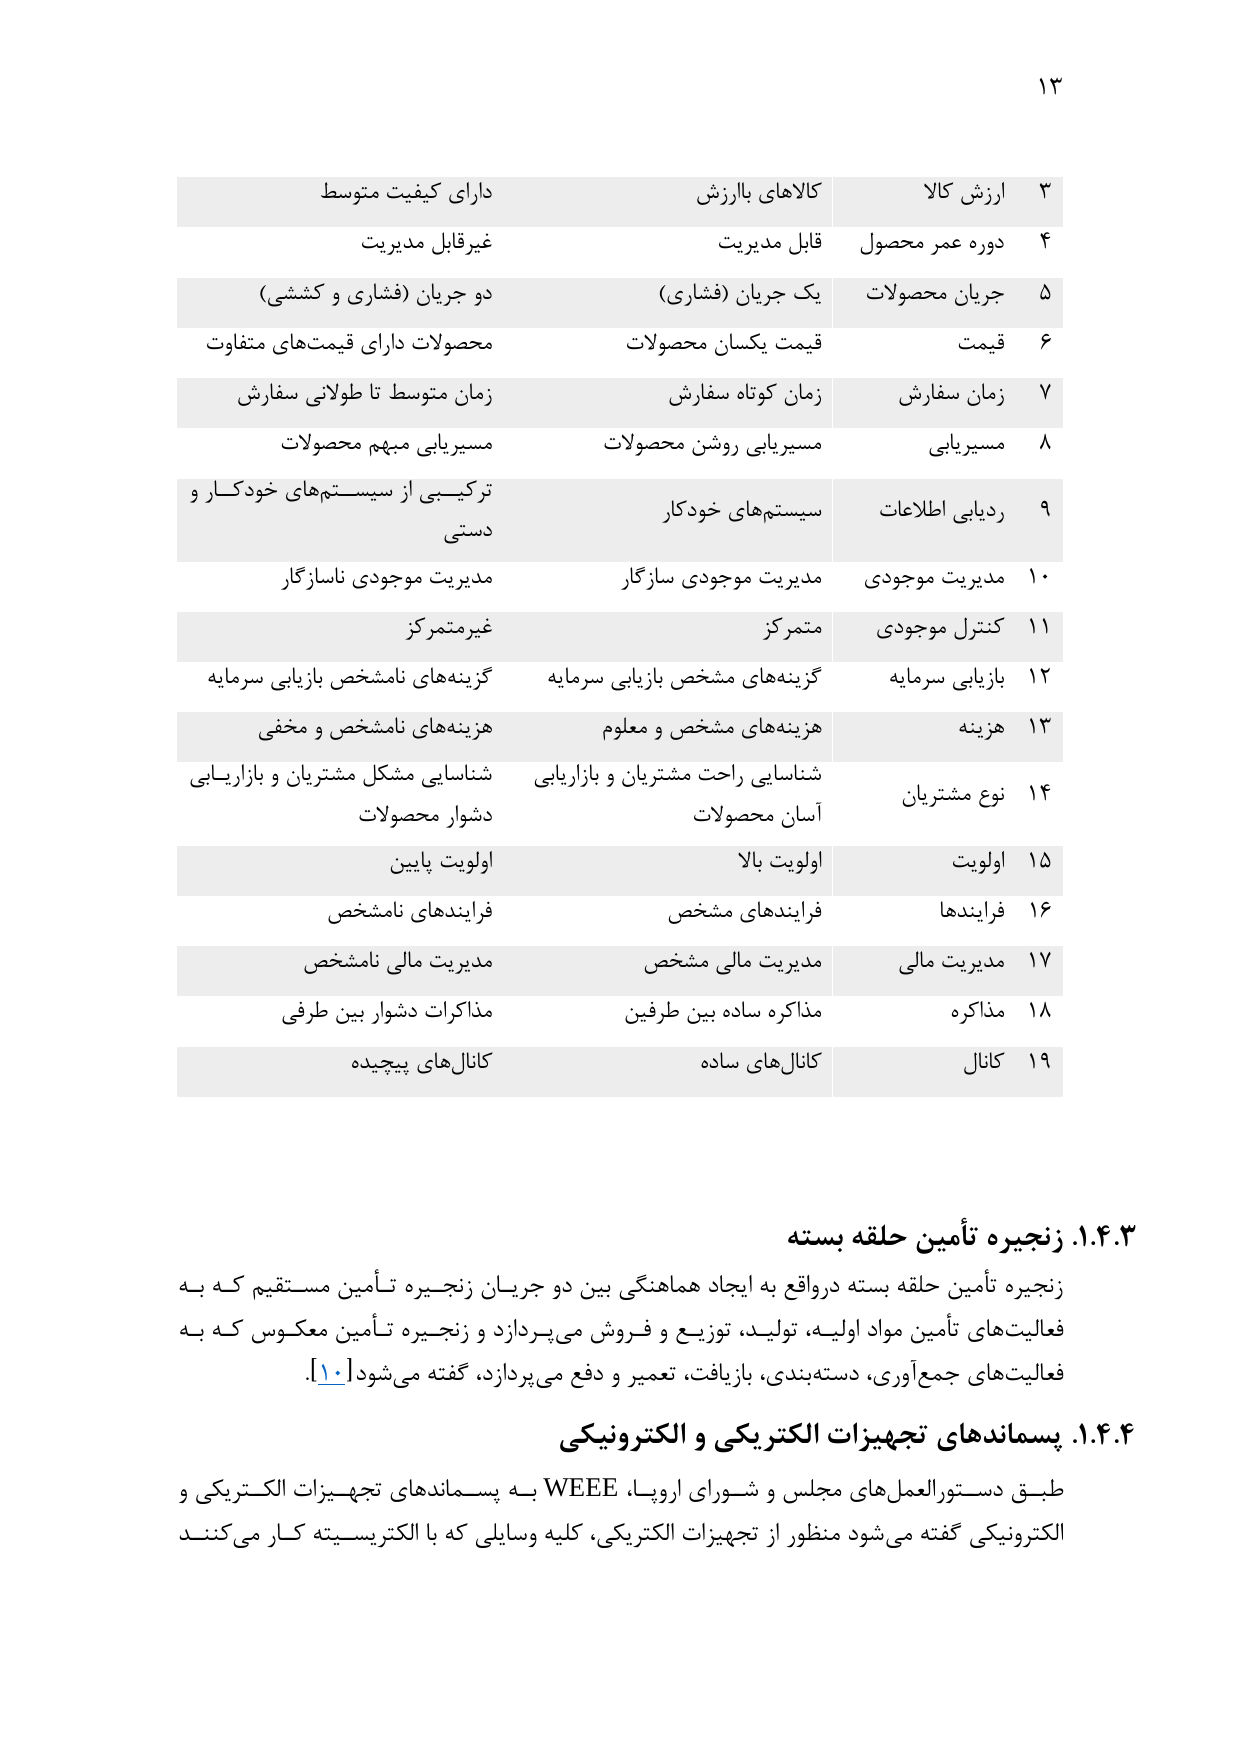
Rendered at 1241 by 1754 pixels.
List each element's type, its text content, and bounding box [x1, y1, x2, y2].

subtitle زنجیره تأمین حلقه بسته [177, 1223, 1063, 1257]
table_cell 3 [1015, 177, 1063, 227]
table_cell مذاکره [833, 996, 1015, 1047]
table_cell هزینه‌های مشخص و معلوم [503, 712, 832, 762]
table_cell 9 [1015, 479, 1063, 562]
table_cell مدیریت موجودی ناسازگار [177, 562, 503, 612]
table_cell شناسایی راحت مشتریان و بازاریابی آسان محصولات [503, 763, 832, 846]
table_cell مدیریت مالی [833, 946, 1015, 996]
table_cell کالاهای باارزش [503, 177, 832, 227]
table_cell گزینه‌های نامشخص بازیابی سرمایه [177, 662, 503, 712]
table_cell کانال [833, 1047, 1015, 1097]
table_cell 8 [1015, 428, 1063, 478]
table_cell اولویت پایین [177, 846, 503, 896]
table_cell مسیریابی مبهم محصولات [177, 428, 503, 478]
table_cell 5 [1015, 278, 1063, 328]
table_cell مدیریت مالی نامشخص [177, 946, 503, 996]
table_cell ردیابی اطلاعات [833, 479, 1015, 562]
table_cell دارای کیفیت متوسط [177, 177, 503, 227]
table_cell 12 [1015, 662, 1063, 712]
table_cell کنترل موجودی [833, 612, 1015, 662]
table_cell قیمت یکسان محصولات [503, 328, 832, 378]
table_cell 11 [1015, 612, 1063, 662]
table_cell ترکیبی از سیستم‌های خودکار و دستی [177, 479, 503, 562]
table_cell مسیریابی [833, 428, 1015, 478]
table_cell هزینه [833, 712, 1015, 762]
table_cell سیستم‌های خودکار [503, 479, 832, 562]
subtitle پسماندهای تجهیزات الکتریکی و الکترونیکی [177, 1421, 1063, 1455]
table_cell ارزش کالا [833, 177, 1015, 227]
table_cell زمان کوتاه سفارش [503, 378, 832, 428]
table_cell 14 [1015, 763, 1063, 846]
text زنجیره تأمین حلقه بسته درواقع به ایجاد هماهنگی بین دو جریان زنجیره تأمین مستقیم که به فعالیت‌های تأمین مواد اولیه، تولید، توزیع و فروش می‌پردازد و زنجیره تأمین معکوس که به فعالیت‌های جمع‌آوری، دسته‌بندی، بازیافت، تعمیر و دفع می‌پردازد، گفته می‌شود[10]. [177, 1273, 1063, 1390]
table_cell دو جریان (فشاری و کششی) [177, 278, 503, 328]
table_cell دوره عمر محصول [833, 228, 1015, 278]
table_cell مذاکره ساده بین طرفین [503, 996, 832, 1047]
table_cell فرایندها [833, 896, 1015, 946]
table_cell کانال‌های پیچیده [177, 1047, 503, 1097]
table_cell فرایندهای مشخص [503, 896, 832, 946]
table_cell 18 [1015, 996, 1063, 1047]
table_cell 16 [1015, 896, 1063, 946]
table_cell نوع مشتریان [833, 763, 1015, 846]
table_cell بازیابی سرمایه [833, 662, 1015, 712]
table_cell اولویت بالا [503, 846, 832, 896]
table_cell مدیریت موجودی سازگار [503, 562, 832, 612]
table_cell گزینه‌های مشخص بازیابی سرمایه [503, 662, 832, 712]
table_cell 17 [1015, 946, 1063, 996]
table_cell 10 [1015, 562, 1063, 612]
table_cell قیمت [833, 328, 1015, 378]
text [177, 1471, 1063, 1550]
table_cell 7 [1015, 378, 1063, 428]
table_cell 4 [1015, 228, 1063, 278]
table_cell 13 [1015, 712, 1063, 762]
table_cell فرایندهای نامشخص [177, 896, 503, 946]
table_cell متمرکز [503, 612, 832, 662]
table_cell مسیریابی روشن محصولات [503, 428, 832, 478]
table_cell غیرمتمرکز [177, 612, 503, 662]
table_cell 6 [1015, 328, 1063, 378]
table_cell یک جریان (فشاری) [503, 278, 832, 328]
table_cell اولویت [833, 846, 1015, 896]
table_cell هزینه‌های نامشخص و مخفی [177, 712, 503, 762]
table_cell زمان سفارش [833, 378, 1015, 428]
table_cell جریان محصولات [833, 278, 1015, 328]
table_cell محصولات دارای قیمت‌های متفاوت [177, 328, 503, 378]
table_cell زمان متوسط تا طولانی سفارش [177, 378, 503, 428]
table_cell 15 [1015, 846, 1063, 896]
table_cell کانال‌های ساده [503, 1047, 832, 1097]
table_cell غیرقابل مدیریت [177, 228, 503, 278]
table_cell قابل مدیریت [503, 228, 832, 278]
table_cell 19 [1015, 1047, 1063, 1097]
table_cell مدیریت مالی مشخص [503, 946, 832, 996]
table_cell شناسایی مشکل مشتریان و بازاریابی دشوار محصولات [177, 763, 503, 846]
table_cell مدیریت موجودی [833, 562, 1015, 612]
table_cell مذاکرات دشوار بین طرفی [177, 996, 503, 1047]
